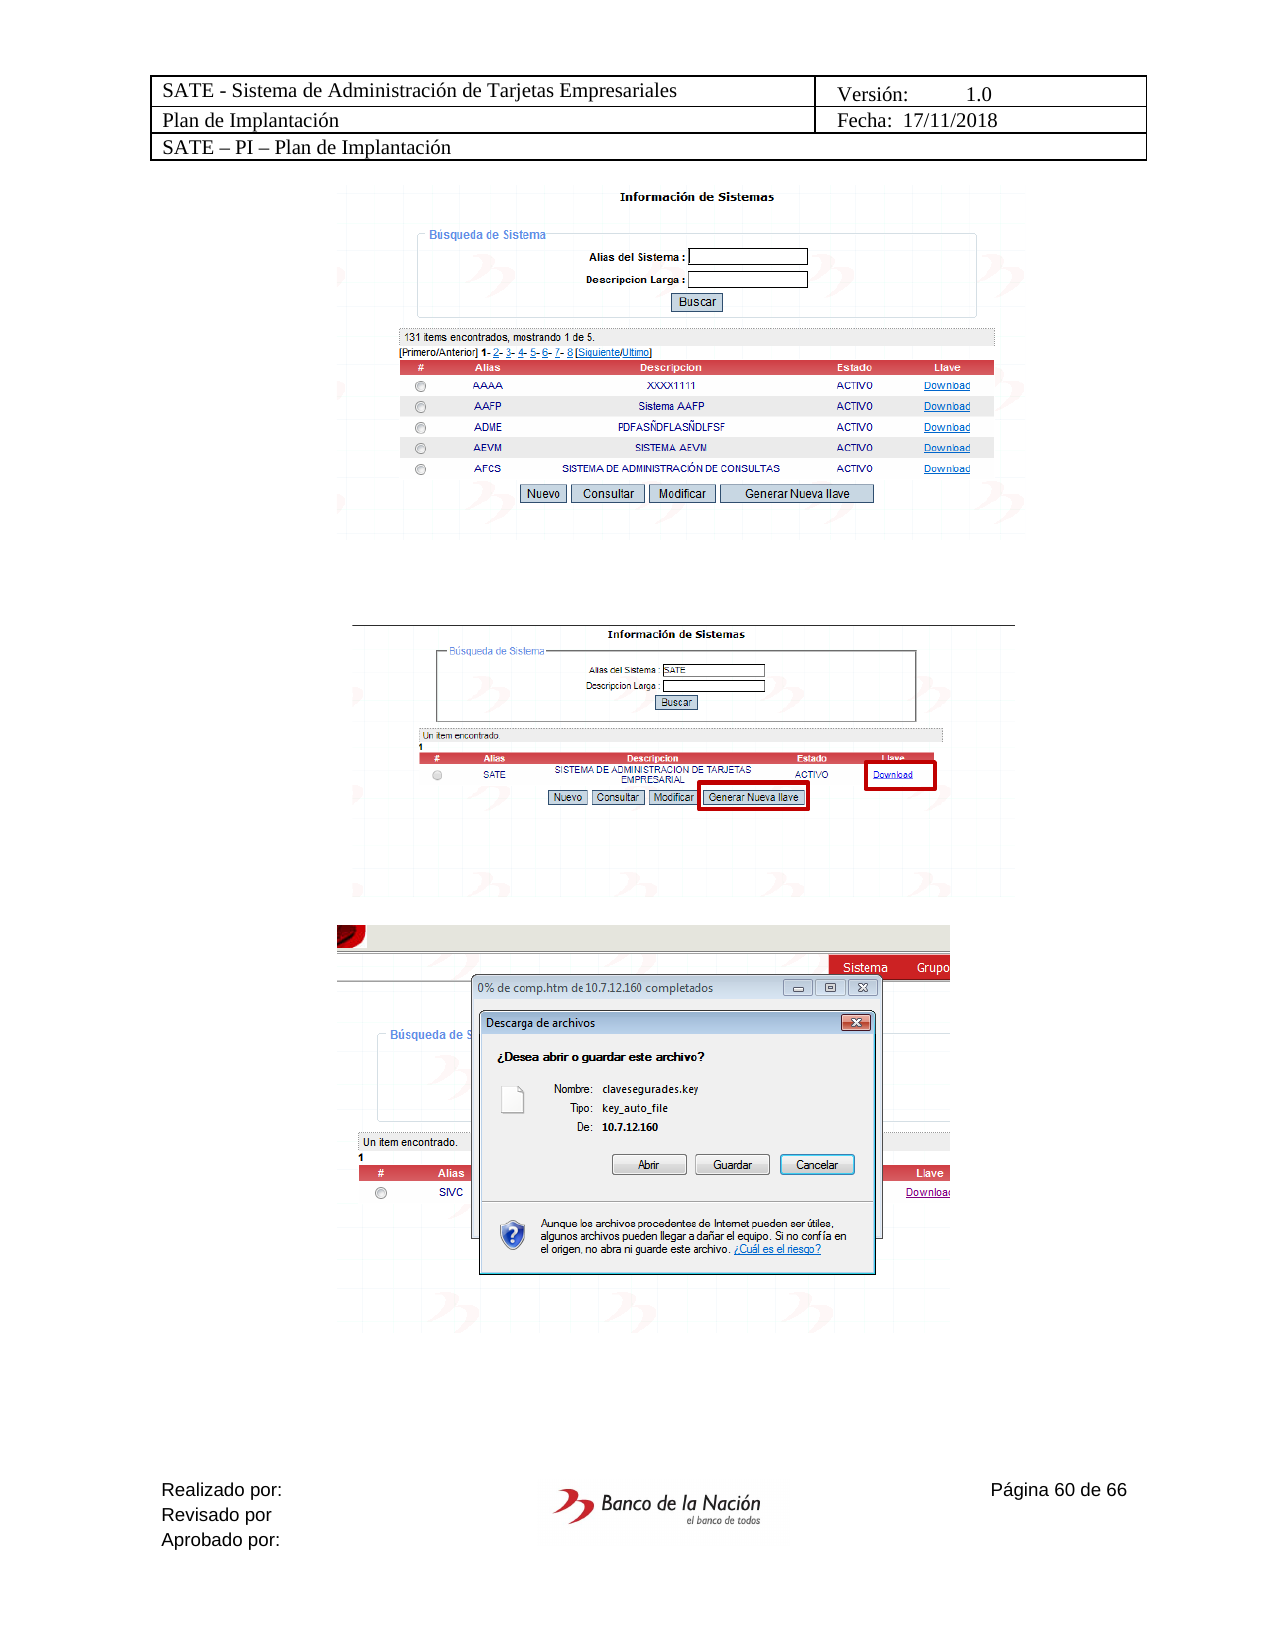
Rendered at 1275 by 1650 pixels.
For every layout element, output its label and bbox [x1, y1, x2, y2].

picture [336, 185, 1026, 540]
picture [536, 1479, 790, 1546]
picture [337, 925, 950, 1333]
picture [352, 625, 1015, 897]
